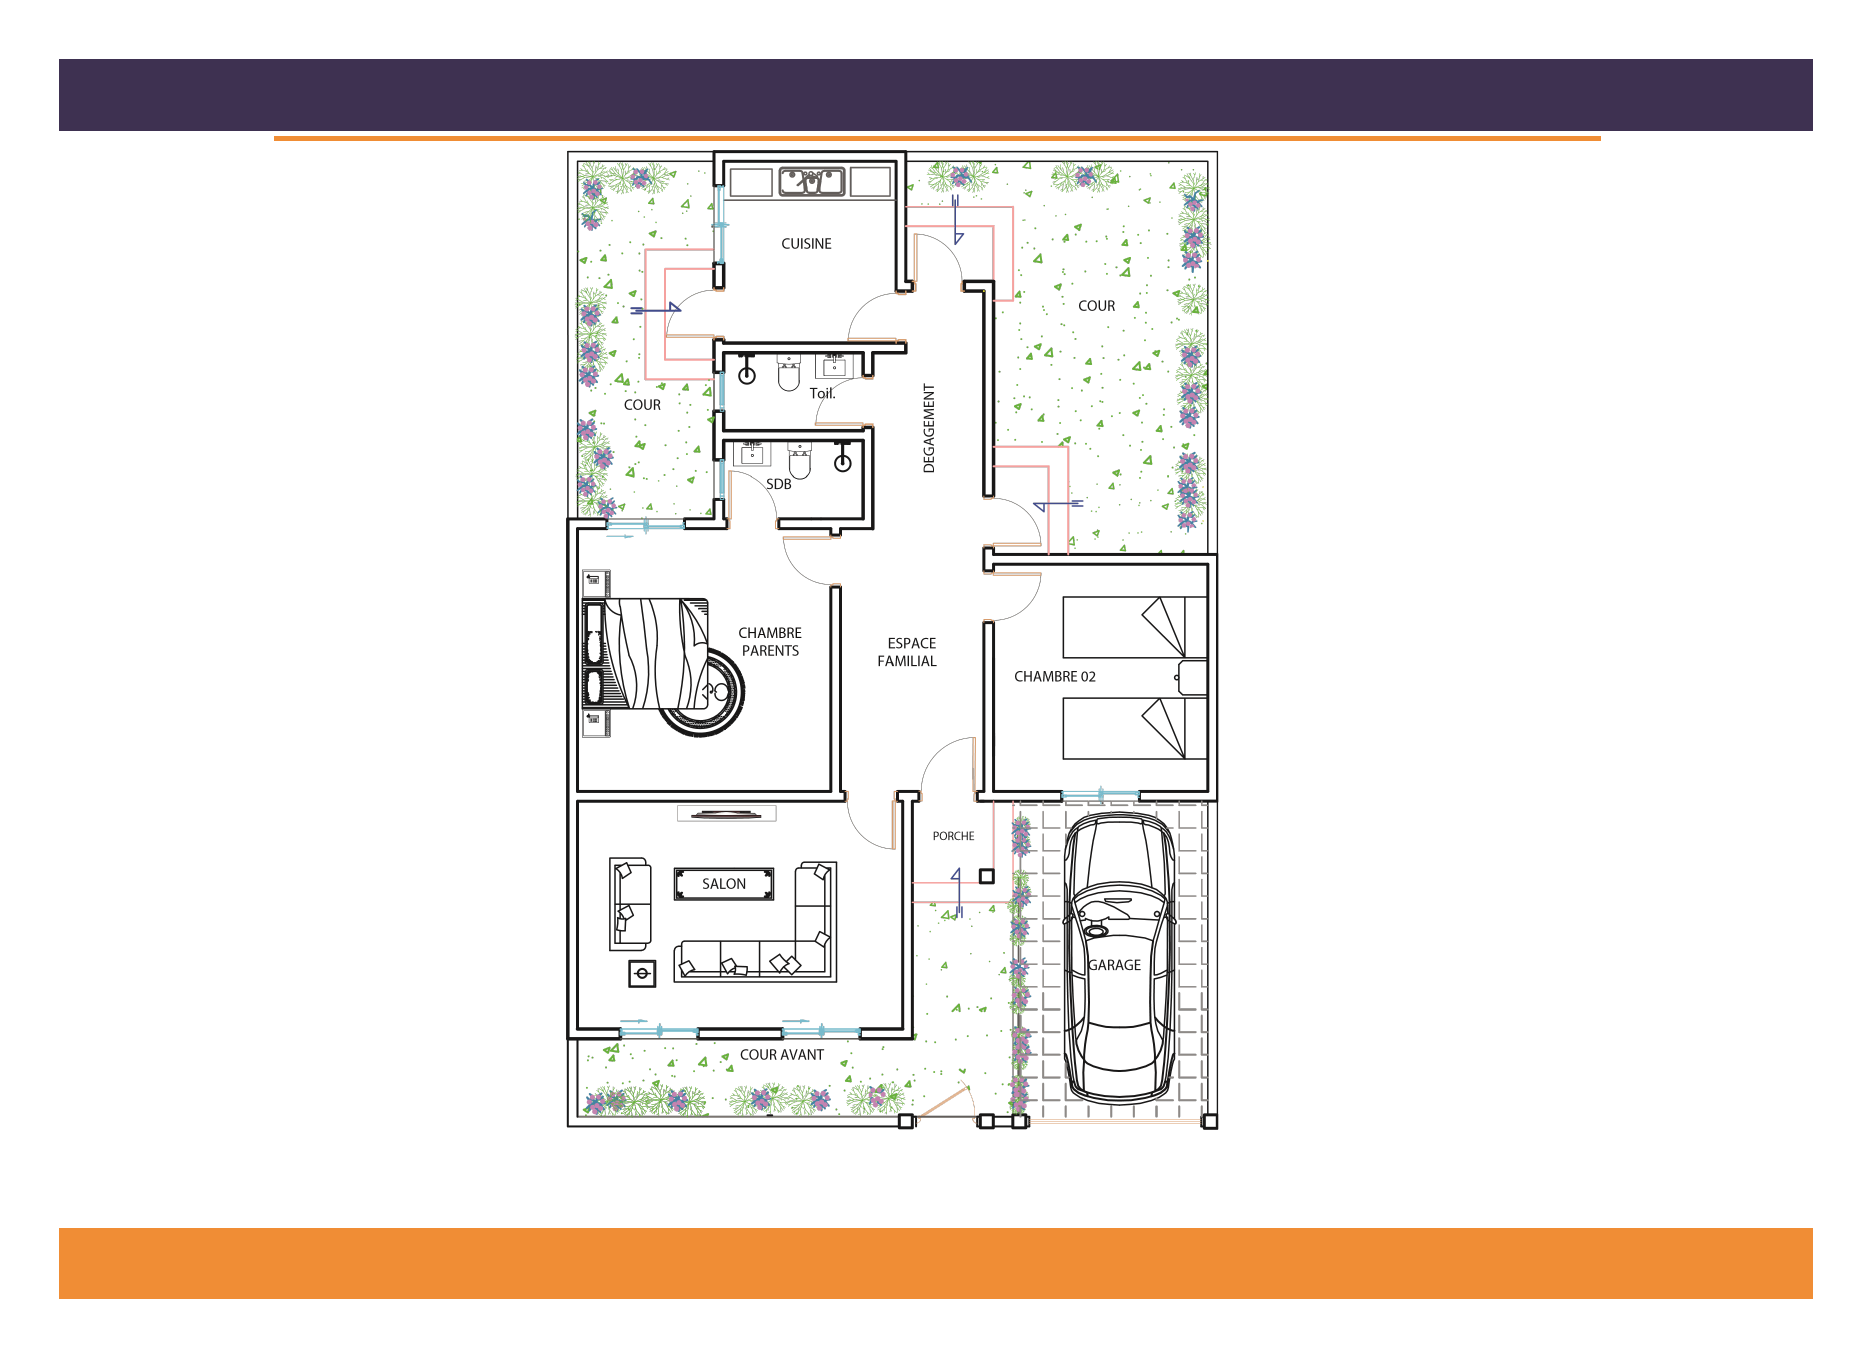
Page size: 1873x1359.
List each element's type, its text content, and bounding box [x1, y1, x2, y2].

picture [565, 150, 1219, 1130]
